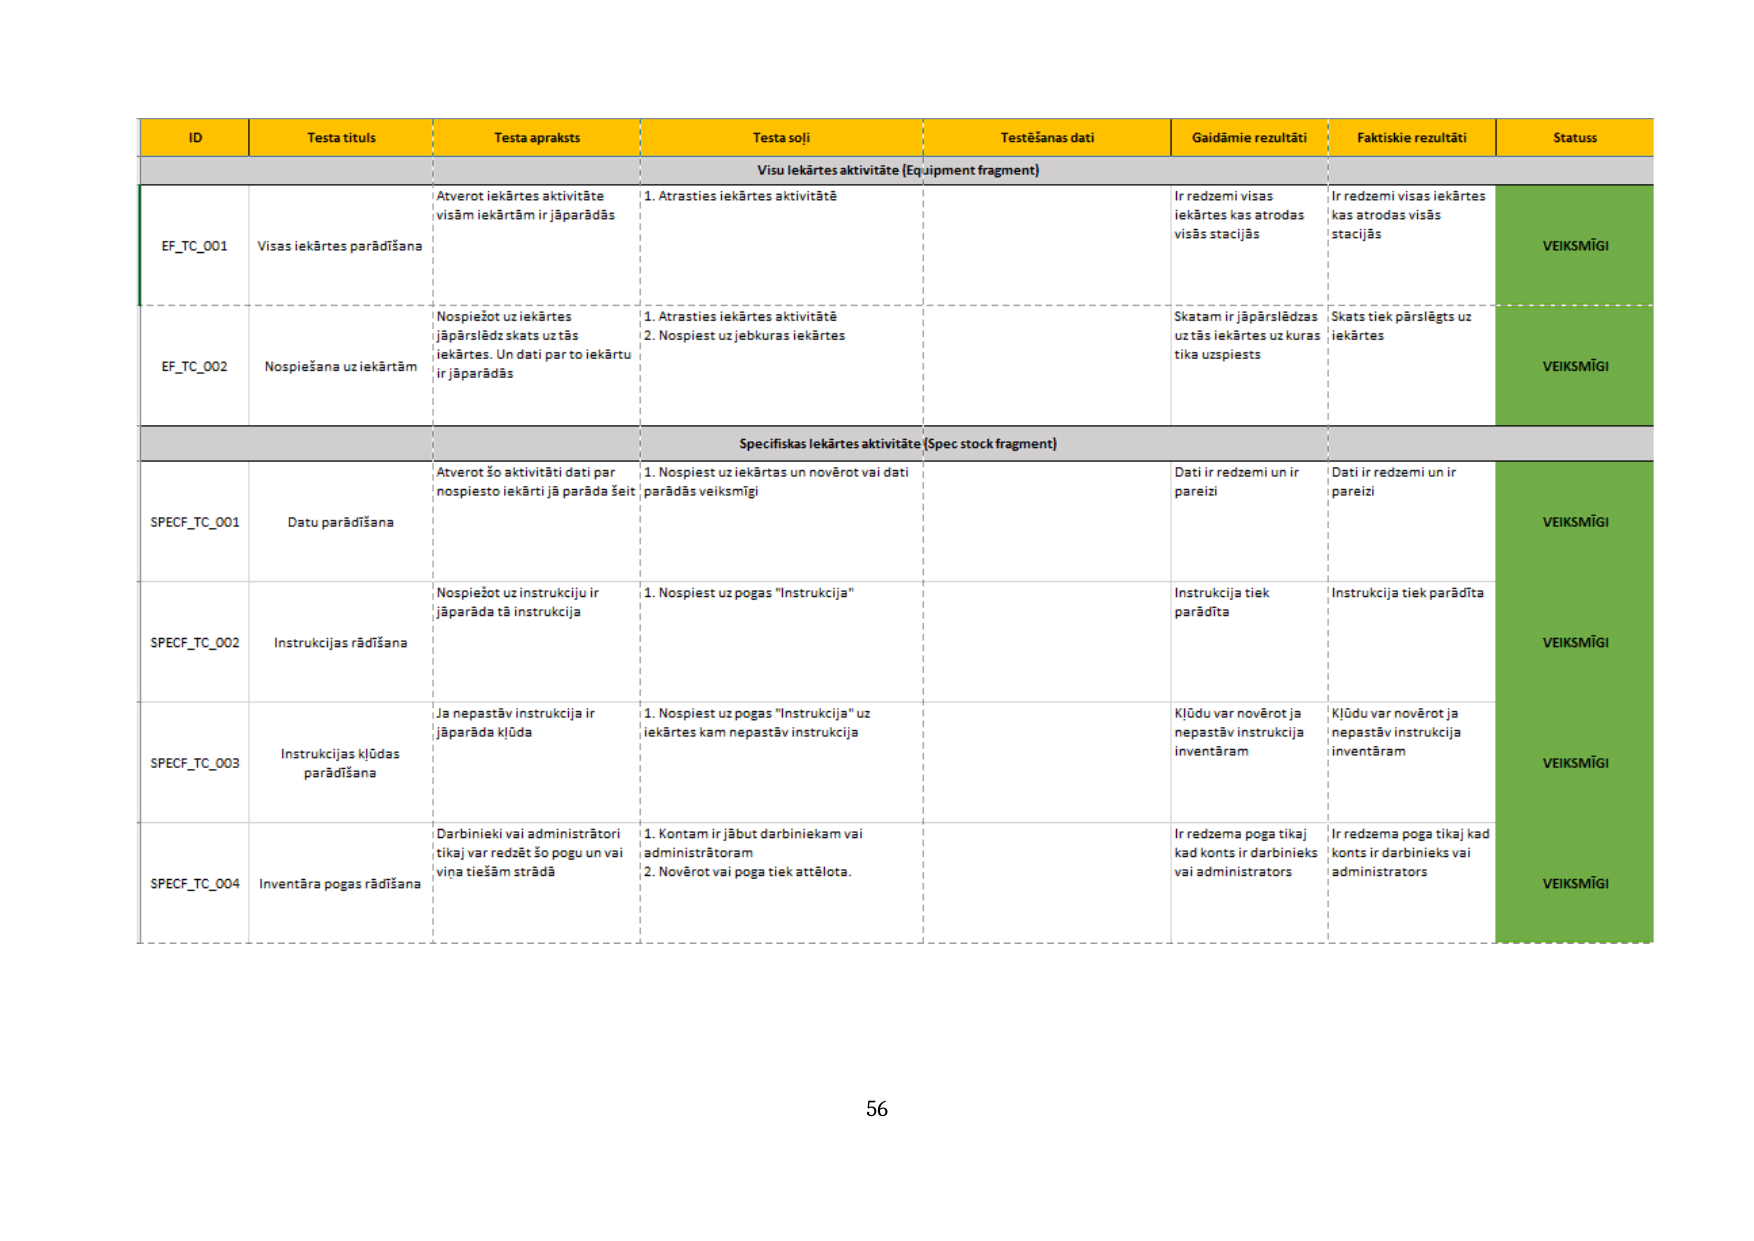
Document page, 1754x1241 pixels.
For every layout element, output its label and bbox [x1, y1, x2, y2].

picture [136, 118, 1654, 944]
